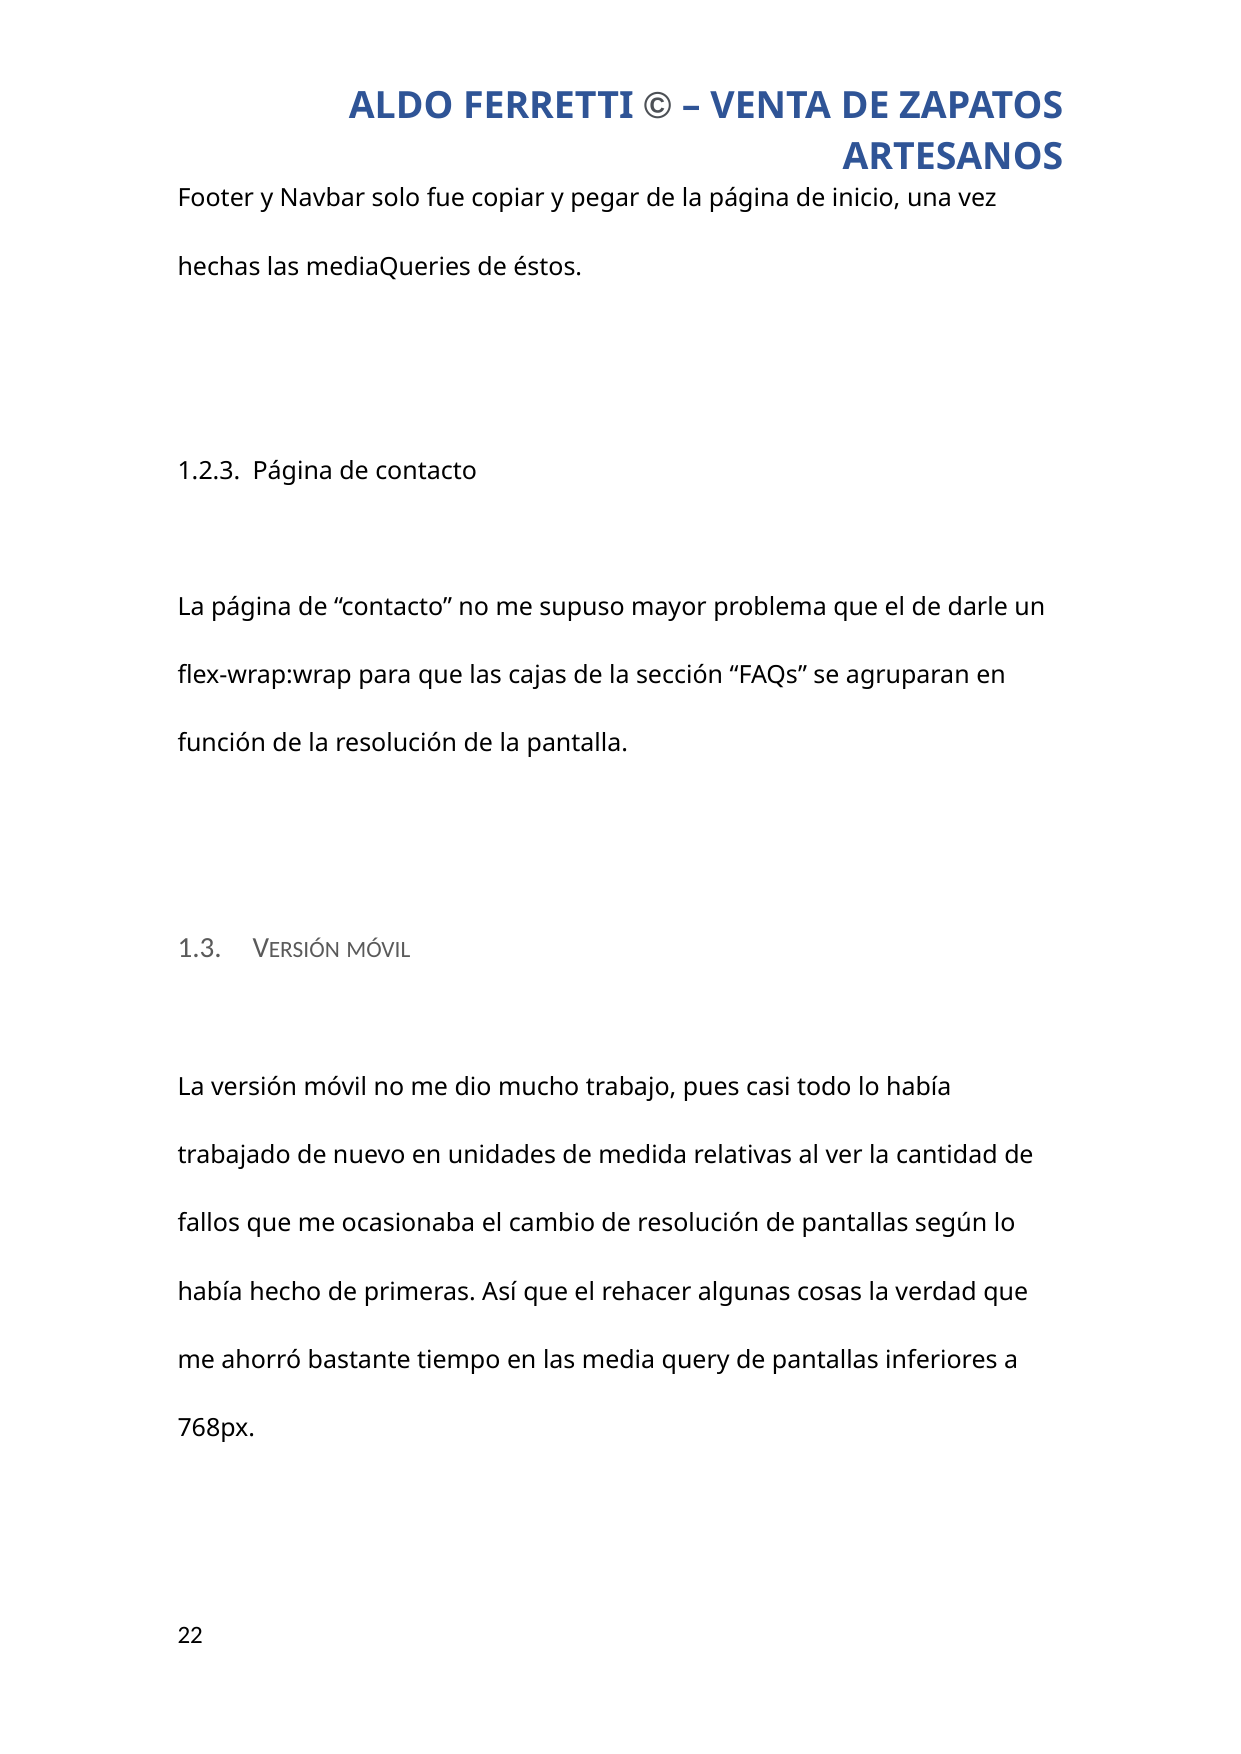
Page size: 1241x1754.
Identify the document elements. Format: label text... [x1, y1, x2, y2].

list Versión móvil [177, 929, 1063, 965]
text La página de “contacto” no me supuso mayor problema que el de darle un flex-wrap:wrap para que las cajas de la sección “FAQs” se agruparan en función de la resolución de la pantalla. [177, 589, 1063, 759]
text Footer y Navbar solo fue copiar y pegar de la página de inicio, una vez hechas las mediaQueries de éstos. [177, 180, 1063, 282]
text La versión móvil no me dio mucho trabajo, pues casi todo lo había trabajado de nuevo en unidades de medida relativas al ver la cantidad de fallos que me ocasionaba el cambio de resolución de pantallas según lo había hecho de primeras. Así que el rehacer algunas cosas la verdad que me ahorró bastante tiempo en las media query de pantallas inferiores a 768px. [177, 1069, 1063, 1443]
list Página de contacto [177, 452, 1063, 487]
